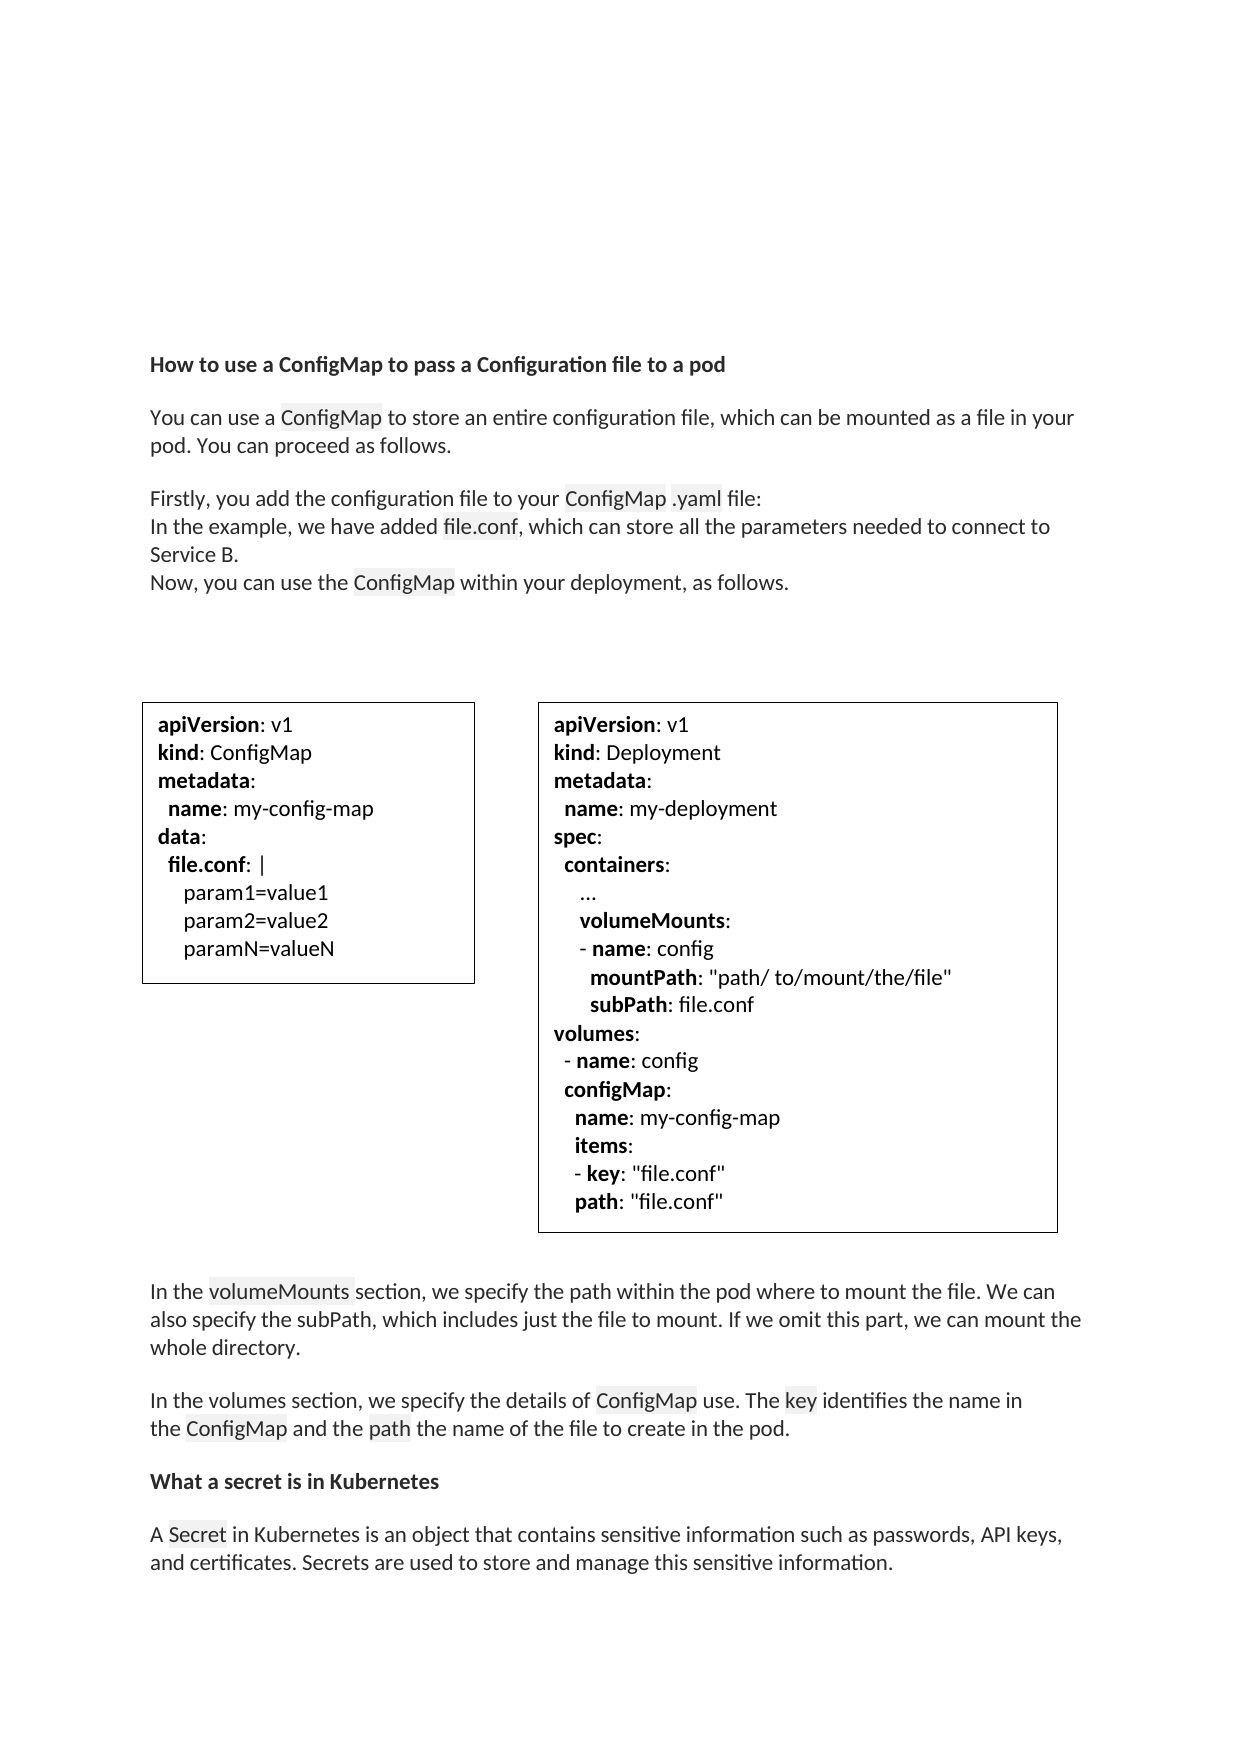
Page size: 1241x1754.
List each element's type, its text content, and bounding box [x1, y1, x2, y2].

text Firstly, you add the configuration file to your ConfigMap .yaml file: In the example, we have added file.conf, which can store all the parameters needed to connect to Service B. Now, you can use the ConfigMap within your deployment, as follows. [150, 484, 1090, 596]
text A Secret in Kubernetes is an object that contains sensitive information such as passwords, API keys, and certificates. Secrets are used to store and manage this sensitive information. [150, 1520, 1090, 1576]
text In the volumeMounts section, we specify the path within the pod where to mount the file. We can also specify the subPath, which includes just the file to mount. If we omit this part, we can mount the whole directory. [150, 1277, 1090, 1361]
subtitle What a secret is in Kubernetes [150, 1467, 1090, 1495]
subtitle How to use a ConfigMap to pass a Configuration file to a pod [150, 350, 1090, 378]
text In the volumes section, we specify the details of ConfigMap use. The key identifies the name in the ConfigMap and the path the name of the file to create in the pod. [150, 1386, 1090, 1442]
text You can use a ConfigMap to store an entire configuration file, which can be mounted as a file in your pod. You can proceed as follows. [150, 403, 1090, 459]
